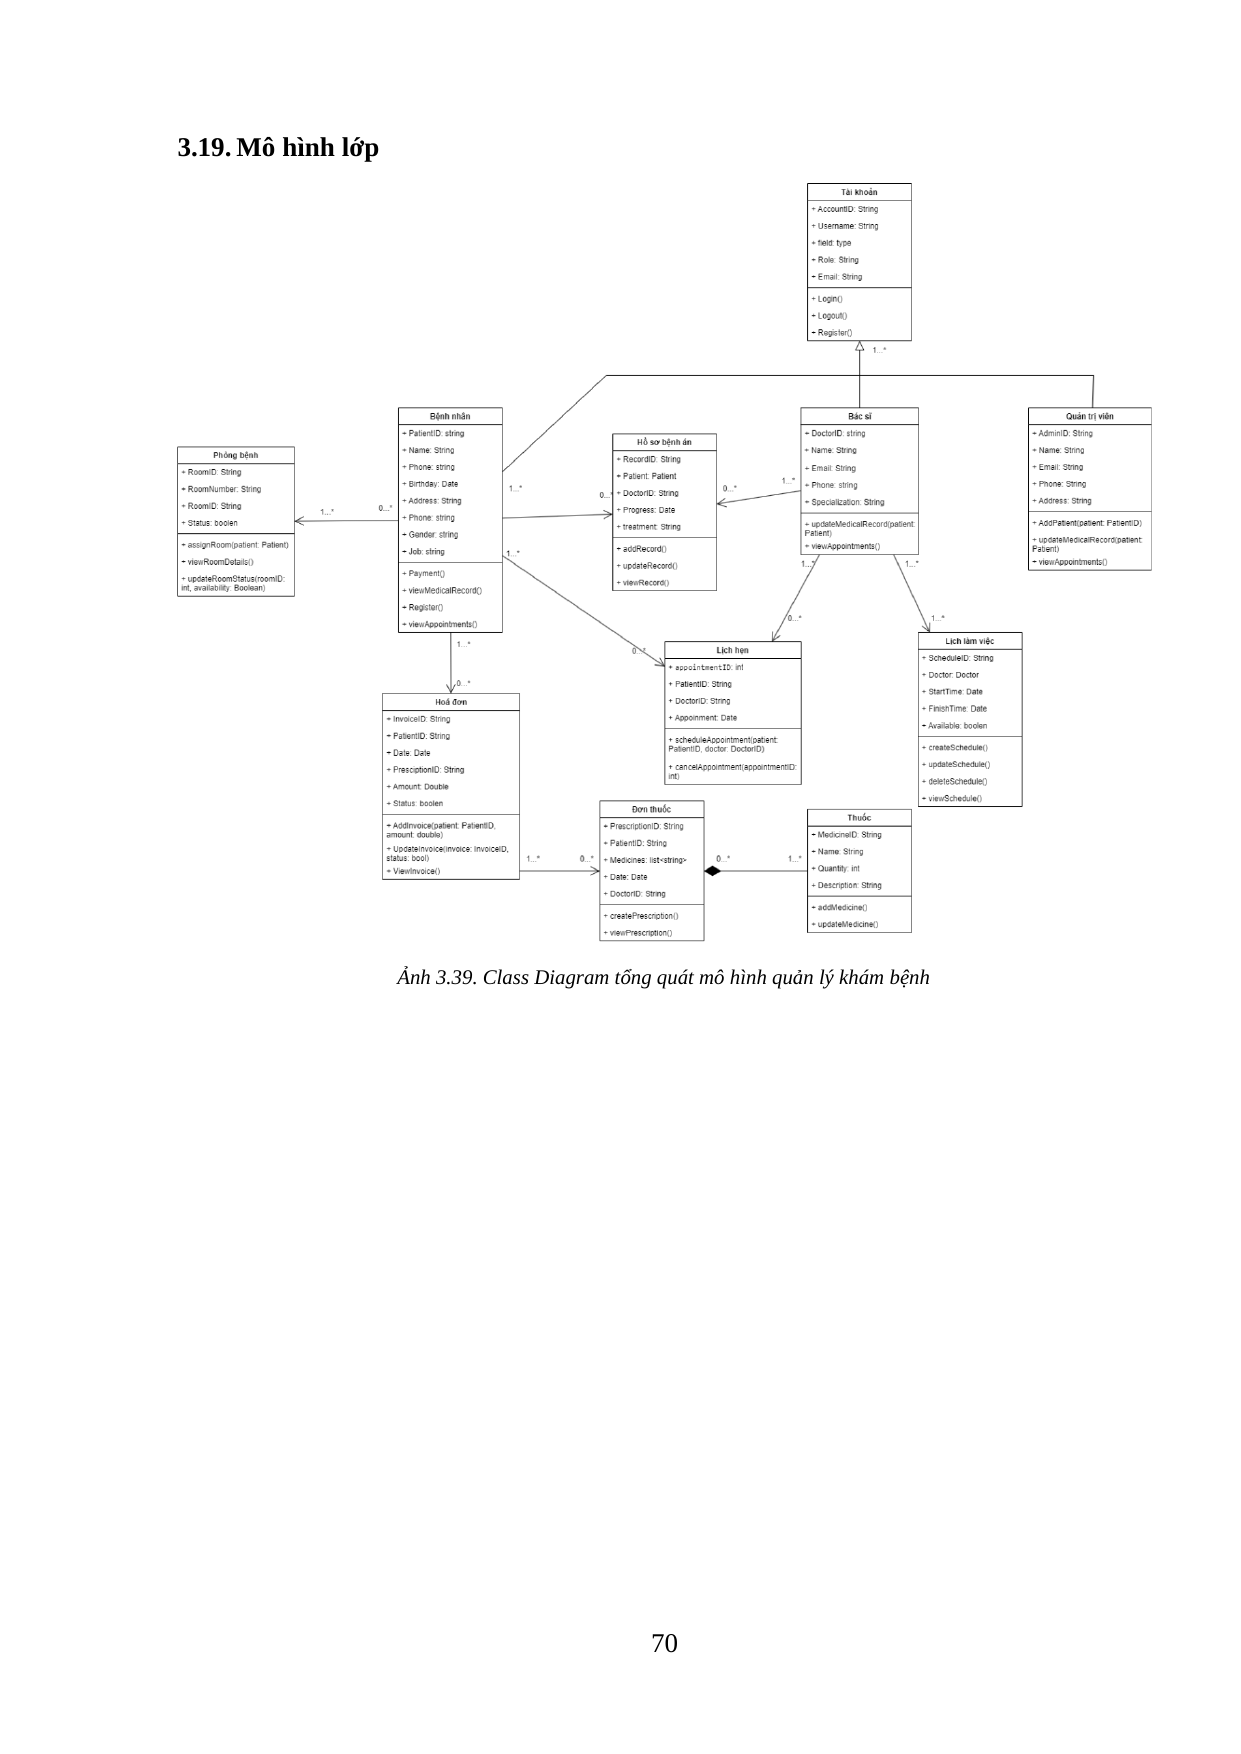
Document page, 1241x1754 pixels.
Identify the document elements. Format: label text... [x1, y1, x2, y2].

picture [177, 183, 1152, 943]
subtitle Mô hình lớp [177, 131, 1152, 162]
